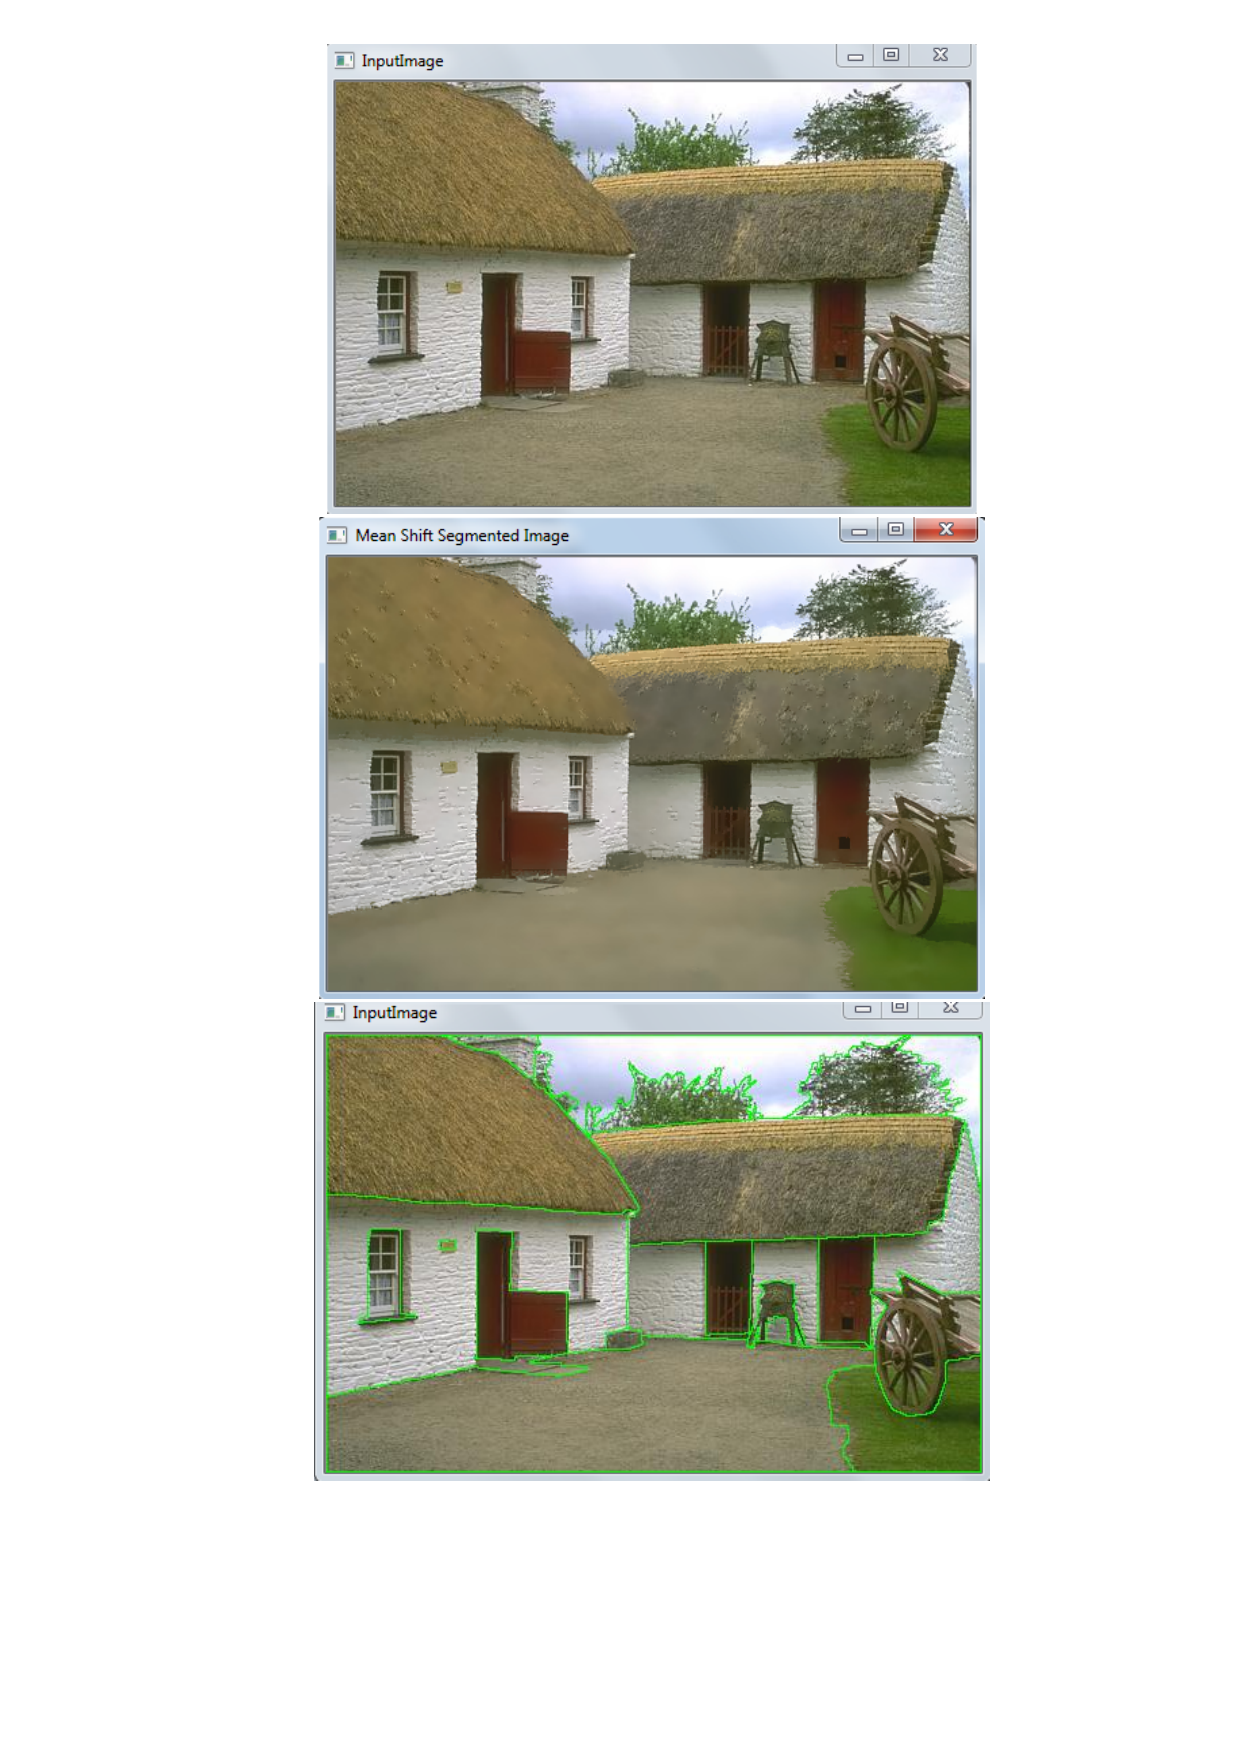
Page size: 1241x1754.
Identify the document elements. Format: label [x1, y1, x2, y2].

picture [314, 1002, 990, 1481]
picture [319, 517, 985, 999]
picture [327, 44, 977, 514]
